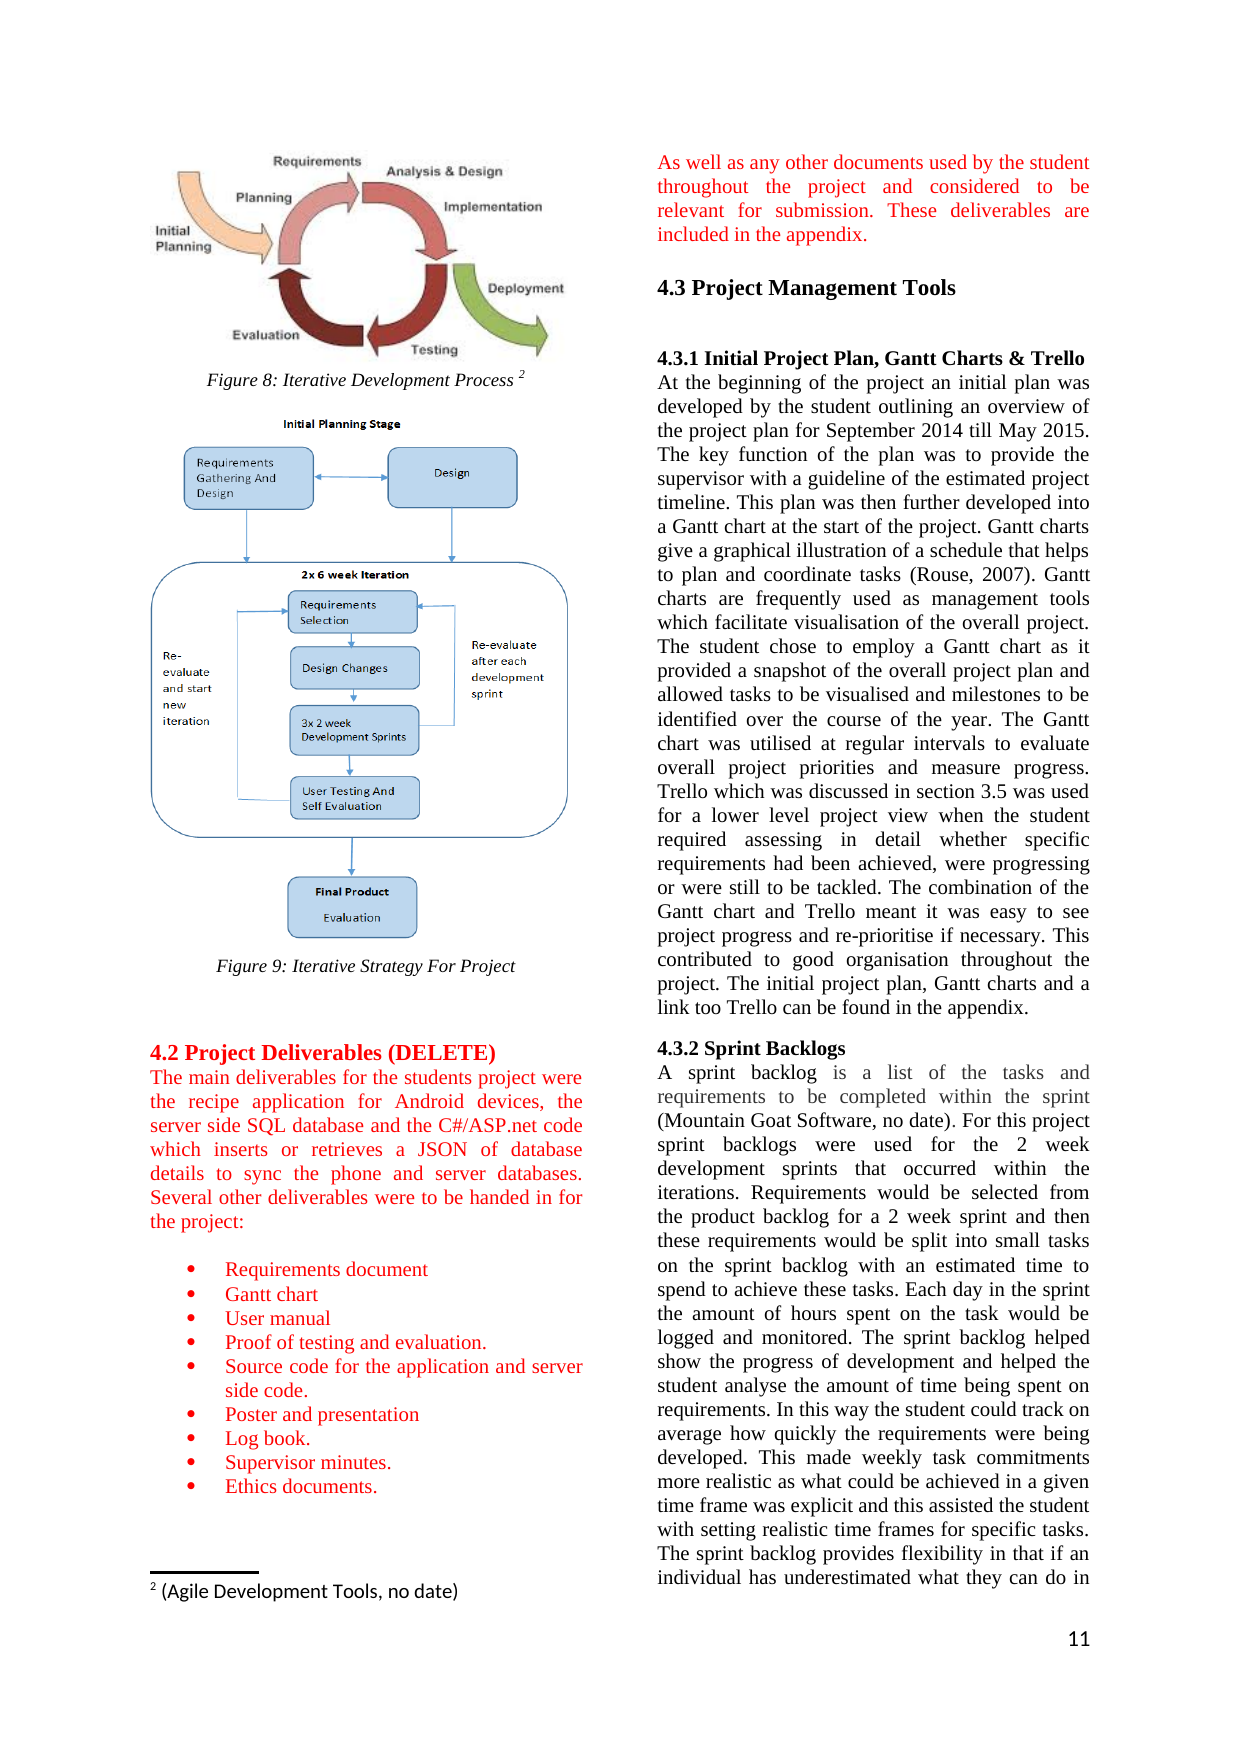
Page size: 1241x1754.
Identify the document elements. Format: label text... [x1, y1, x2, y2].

picture [150, 411, 584, 939]
text At the beginning of the project an initial plan was developed by the student outlining an overview of the project plan for September 2014 till May 2015. The key function of the plan was to provide the supervisor with a guideline of the estimated project timeline. This plan was then further developed into a Gantt chart at the start of the project. Gantt charts give a graphical illustration of a schedule that helps to plan and coordinate tasks . Gantt charts are frequently used as management tools which facilitate visualisation of the overall project. The student chose to employ a Gantt chart as it provided a snapshot of the overall project plan and allowed tasks to be visualised and milestones to be identified over the course of the year. The Gantt chart was utilised at regular intervals to evaluate overall project priorities and measure progress. Trello which was discussed in section 3.5 was used for a lower level project view when the student required assessing in detail whether specific requirements had been achieved, were progressing or were still to be tackled. The combination of the Gantt chart and Trello meant it was easy to see project progress and re-prioritise if necessary. This contributed to good organisation throughout the project. The initial project plan, Gantt charts and a link too Trello can be found in the appendix. [657, 369, 1090, 1019]
text As well as any other documents used by the student throughout the project and considered to be relevant for submission. These deliverables are included in the appendix. [657, 150, 1090, 246]
subtitle 4.3 Project Management Tools [657, 274, 1090, 301]
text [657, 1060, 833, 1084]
picture [150, 150, 569, 367]
text Figure 9: Iterative Strategy For Project [150, 955, 583, 977]
list Gantt chart [187, 1281, 583, 1306]
list Requirements document [187, 1257, 583, 1281]
text The main deliverables for the students project were the recipe application for Android devices, the server side SQL database and the C#/ASP.net code which inserts or retrieves a JSON of database details to sync the phone and server databases. Several other deliverables were to be handed in for the project: [150, 1065, 583, 1233]
list User manual [187, 1306, 583, 1329]
list Ethics documents. [187, 1474, 583, 1498]
list Log book. [187, 1426, 583, 1450]
text Figure 8: Iterative Development Process [150, 367, 583, 391]
list Source code for the application and server side code. [187, 1354, 583, 1402]
list Supervisor minutes. [187, 1450, 583, 1474]
subtitle 4.3.1 Initial Project Plan, Gantt Charts & Trello [657, 346, 1090, 369]
subtitle 4.3.2 Sprint Backlogs [657, 1036, 1090, 1060]
list Proof of testing and evaluation. [187, 1329, 583, 1354]
list Poster and presentation [187, 1402, 583, 1426]
subtitle 4.2 Project Deliverables (DELETE) [150, 1038, 583, 1065]
